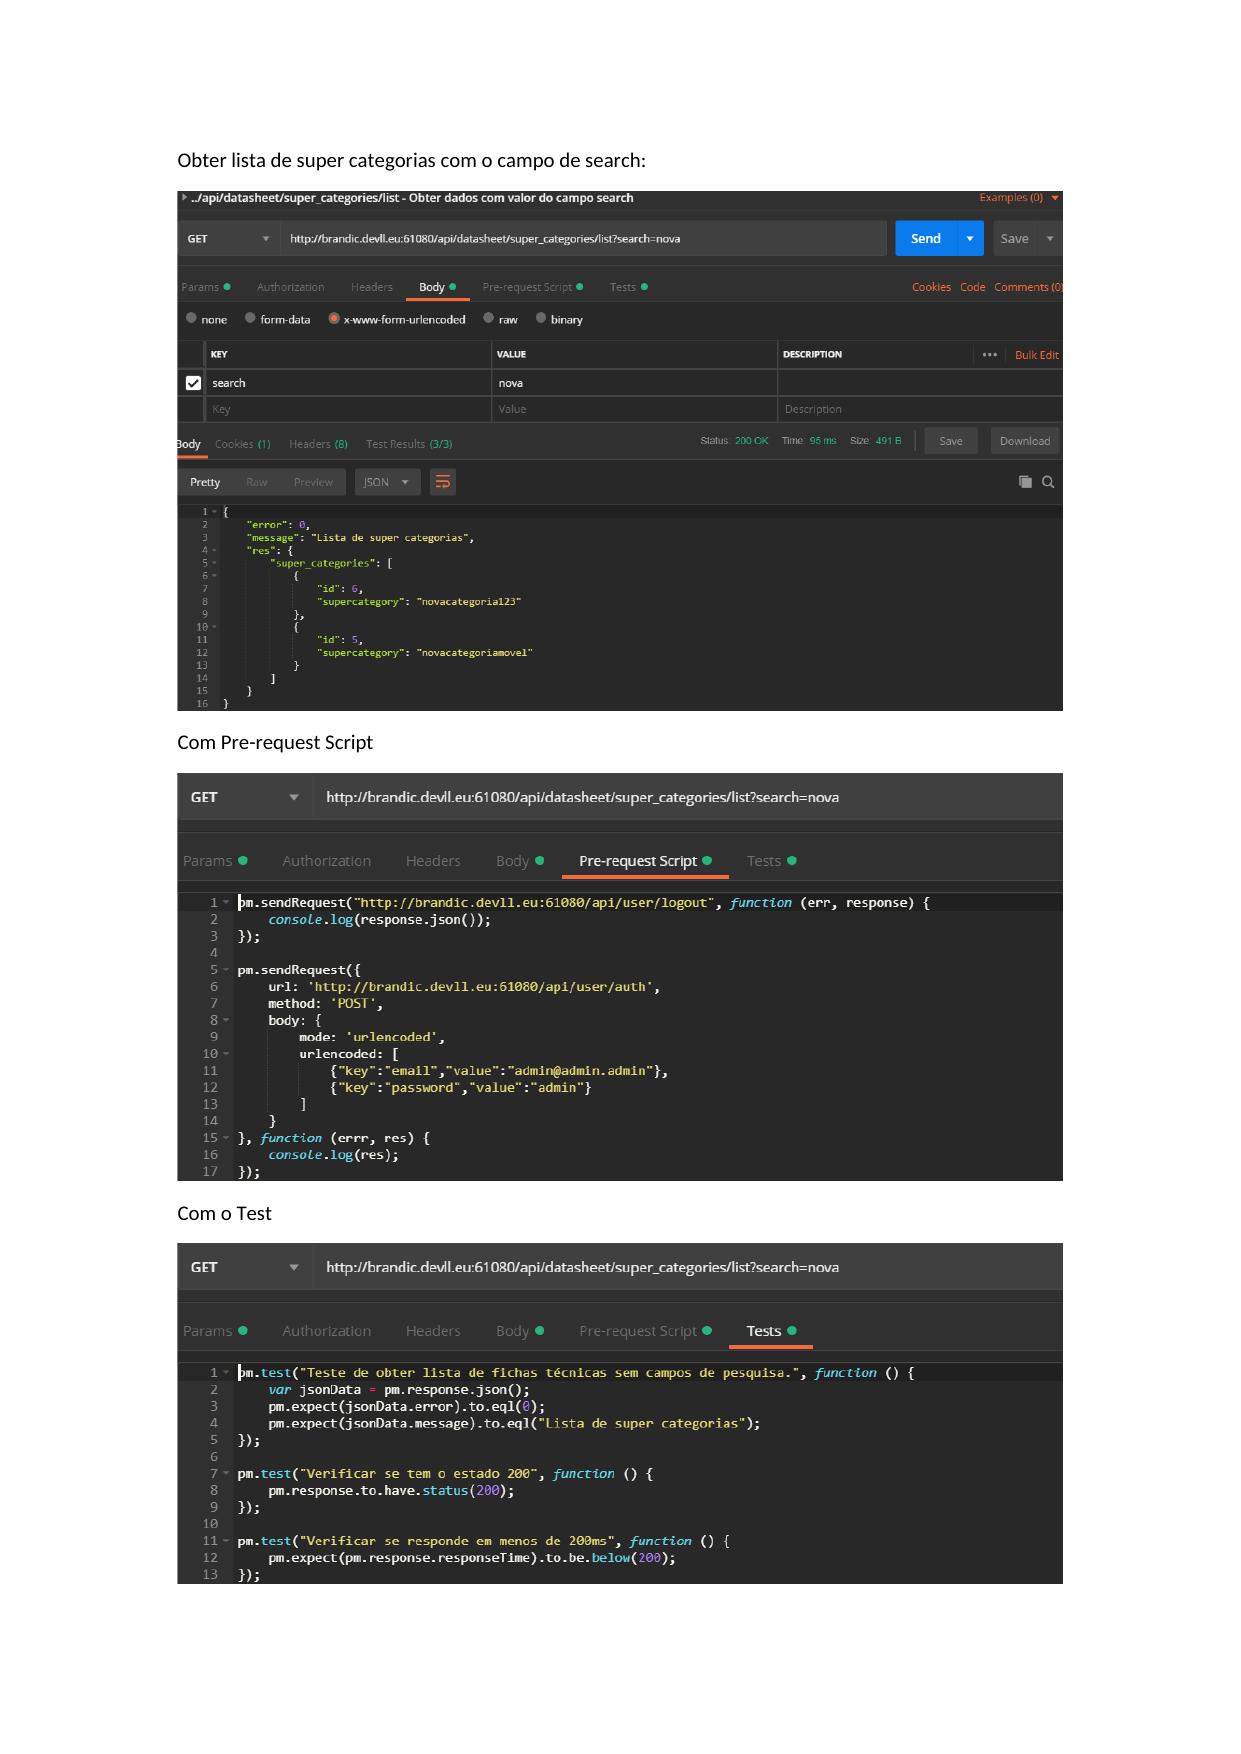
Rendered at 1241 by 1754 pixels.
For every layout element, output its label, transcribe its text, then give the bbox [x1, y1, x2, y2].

picture [177, 1243, 1063, 1584]
text Com Pre-request Script [177, 729, 1063, 755]
text Obter lista de super categorias com o campo de search: [177, 148, 1063, 173]
picture [177, 773, 1063, 1181]
picture [177, 191, 1063, 711]
text Com o Test [177, 1200, 1063, 1225]
